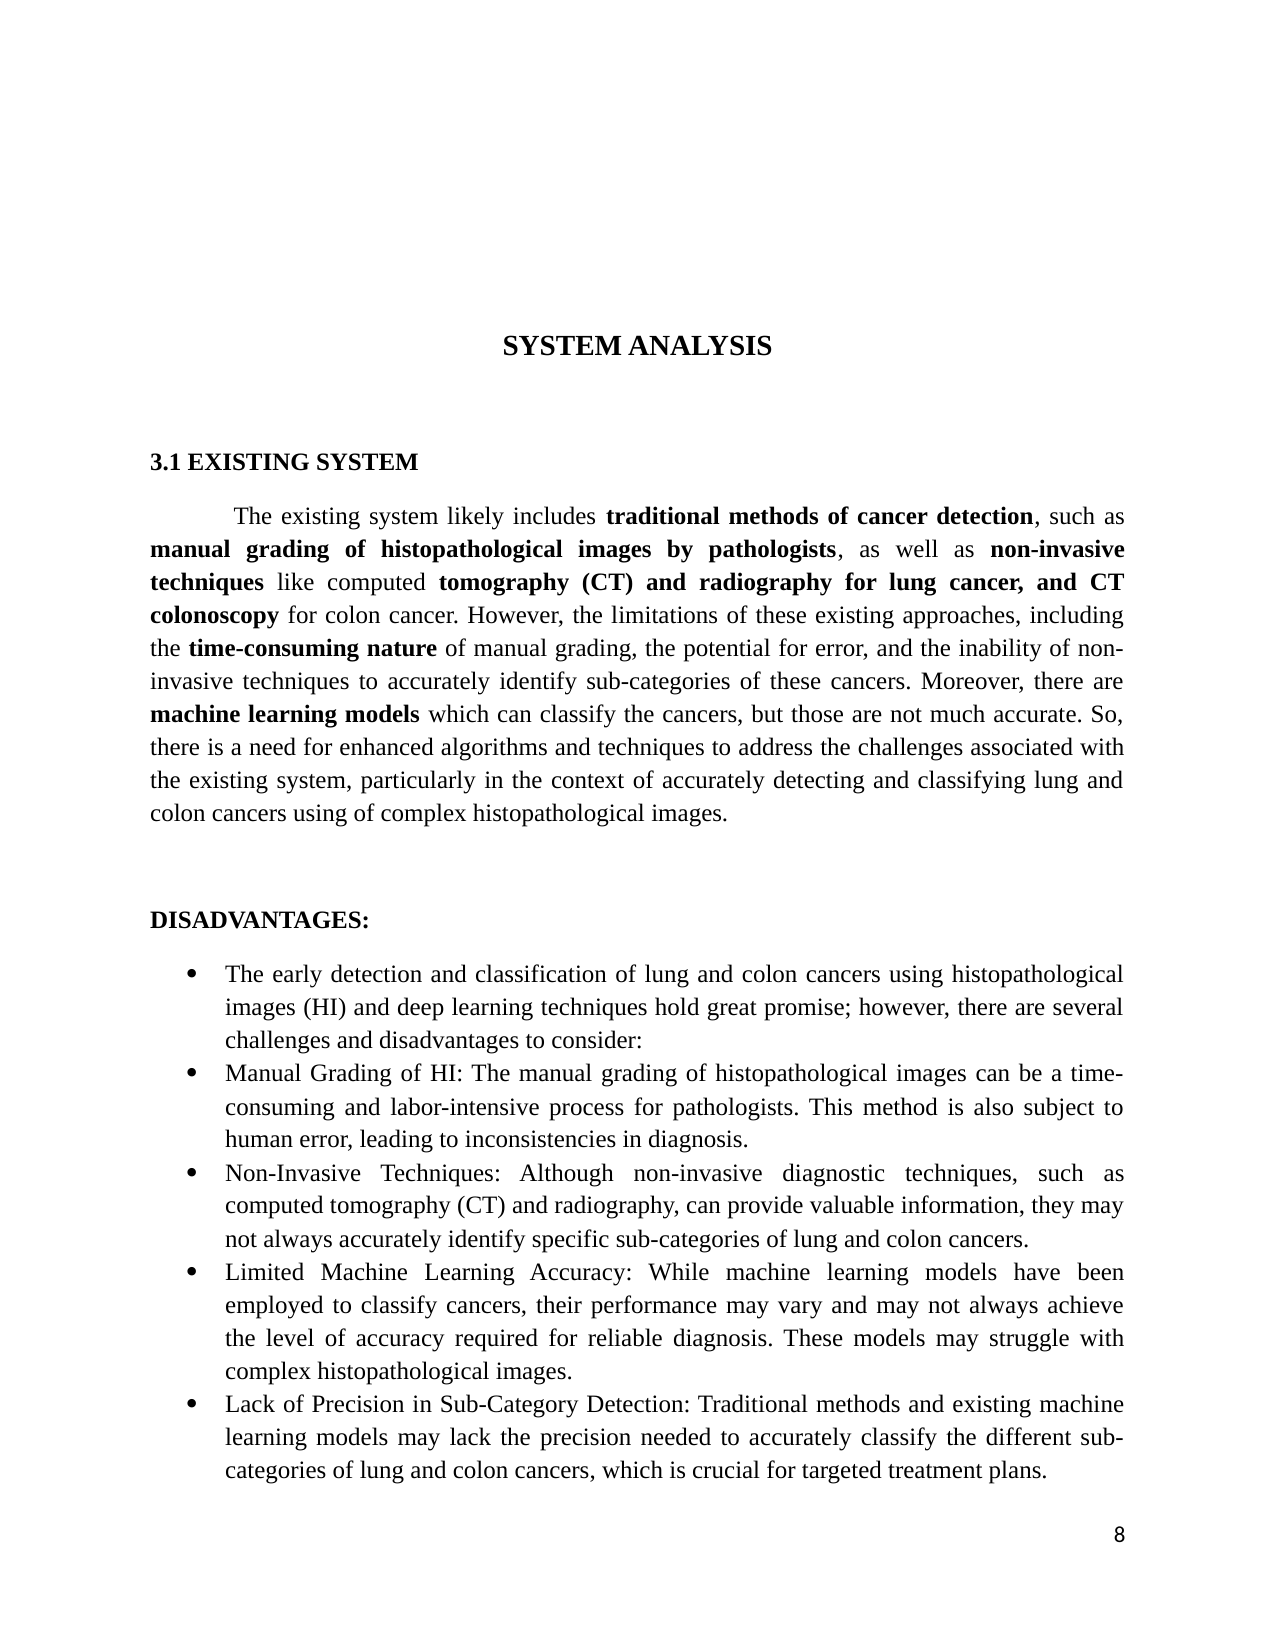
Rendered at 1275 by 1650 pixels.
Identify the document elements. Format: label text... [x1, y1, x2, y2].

text The existing system likely includes traditional methods of cancer detection, such as manual grading of histopathological images by pathologists, as well as non-invasive techniques like computed tomography (CT) and radiography for lung cancer, and CT colonoscopy for colon cancer. However, the limitations of these existing approaches, including the time-consuming nature of manual grading, the potential for error, and the inability of non-invasive techniques to accurately identify sub-categories of these cancers. Moreover, there are machine learning models which can classify the cancers, but those are not much accurate. So, there is a need for enhanced algorithms and techniques to address the challenges associated with the existing system, particularly in the context of accurately detecting and classifying lung and colon cancers using of complex histopathological images. [150, 501, 1125, 827]
text SYSTEM ANALYSIS [150, 328, 1125, 362]
list The early detection and classification of lung and colon cancers using histopathological images (HI) and deep learning techniques hold great promise; however, there are several challenges and disadvantages to consider: [187, 959, 1125, 1054]
text DISADVANTAGES: [150, 906, 1125, 934]
list Manual Grading of HI: The manual grading of histopathological images can be a time-consuming and labor-intensive process for pathologists. This method is also subject to human error, leading to inconsistencies in diagnosis. [187, 1058, 1125, 1153]
list Lack of Precision in Sub-Category Detection: Traditional methods and existing machine learning models may lack the precision needed to accurately classify the different sub-categories of lung and colon cancers, which is crucial for targeted treatment plans. [187, 1389, 1125, 1483]
list Non-Invasive Techniques: Although non-invasive diagnostic techniques, such as computed tomography (CT) and radiography, can provide valuable information, they may not always accurately identify specific sub-categories of lung and colon cancers. [187, 1158, 1125, 1252]
list Limited Machine Learning Accuracy: While machine learning models have been employed to classify cancers, their performance may vary and may not always achieve the level of accuracy required for reliable diagnosis. These models may struggle with complex histopathological images. [187, 1257, 1125, 1384]
text 3.1 EXISTING SYSTEM [150, 447, 1125, 476]
